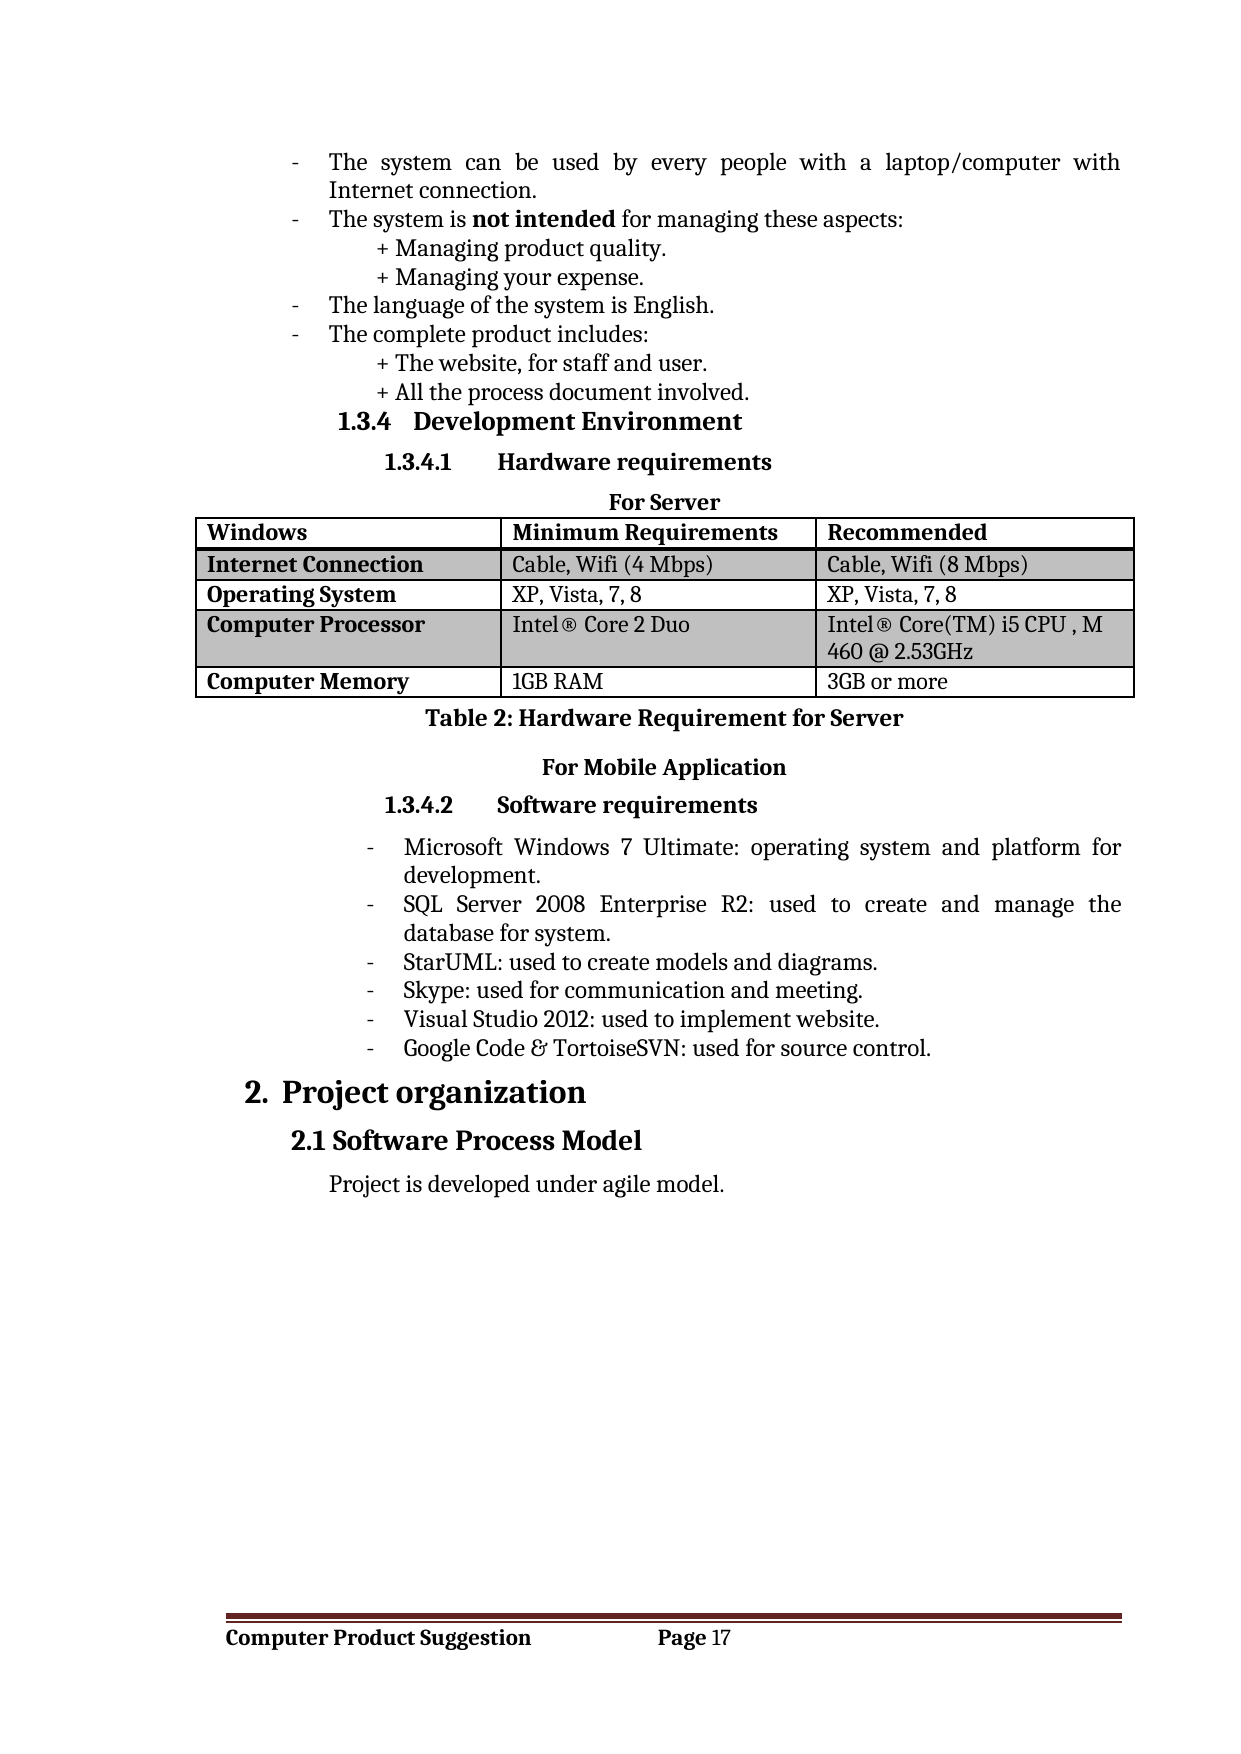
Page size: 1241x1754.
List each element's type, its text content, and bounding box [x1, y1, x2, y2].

table_header Recommended [817, 519, 1133, 547]
table_cell XP, Vista, 7, 8 [817, 581, 1133, 608]
list SQL Server 2008 Enterprise R2: used to create and manage the database for system. [366, 890, 1122, 948]
text For Server [207, 489, 1122, 517]
table_cell Computer Processor [197, 611, 500, 666]
list Skype: used for communication and meeting. [366, 976, 1122, 1005]
list Microsoft Windows 7 Ultimate: operating system and platform for development. [366, 833, 1122, 890]
table_cell XP, Vista, 7, 8 [502, 581, 815, 608]
text + All the process document involved. [376, 378, 1122, 406]
list Google Code & TortoiseSVN: used for source control. [366, 1034, 1122, 1063]
table_cell Cable, Wifi (8 Mbps) [817, 551, 1133, 579]
subtitle Software requirements [385, 791, 1122, 820]
list The language of the system is English. [291, 291, 1122, 320]
text Project is developed under agile model. [329, 1170, 1122, 1199]
list StarUML: used to create models and diagrams. [366, 948, 1122, 976]
table_cell Intel® Core(TM) i5 CPU , M 460 @ 2.53GHz [817, 611, 1133, 666]
text Table 2: Hardware Requirement for Server [207, 704, 1122, 733]
list The complete product includes: [291, 320, 1122, 349]
table_cell Computer Memory [197, 668, 500, 696]
subtitle Software Process Model [291, 1124, 1122, 1157]
table_cell Internet Connection [197, 551, 500, 579]
table_cell Intel® Core 2 Duo [502, 611, 815, 666]
table_header Windows [197, 519, 500, 547]
table_cell 1GB RAM [502, 668, 815, 696]
table_cell 3GB or more [817, 668, 1133, 696]
text + The website, for staff and user. [376, 349, 1122, 378]
subtitle Project organization [244, 1073, 1122, 1111]
subtitle Development Environment [338, 406, 1122, 438]
table_cell Operating System [197, 581, 500, 608]
table_header Minimum Requirements [502, 519, 815, 547]
table_cell Cable, Wifi (4 Mbps) [502, 551, 815, 579]
text For Mobile Application [207, 753, 1122, 781]
subtitle Hardware requirements [385, 448, 1122, 477]
text + Managing product quality. [376, 234, 1122, 263]
list The system can be used by every people with a laptop/computer with Internet connection. [291, 148, 1122, 205]
list Visual Studio 2012: used to implement website. [366, 1005, 1122, 1034]
list The system is not intended for managing these aspects: [291, 205, 1122, 234]
text + Managing your expense. [376, 263, 1122, 291]
